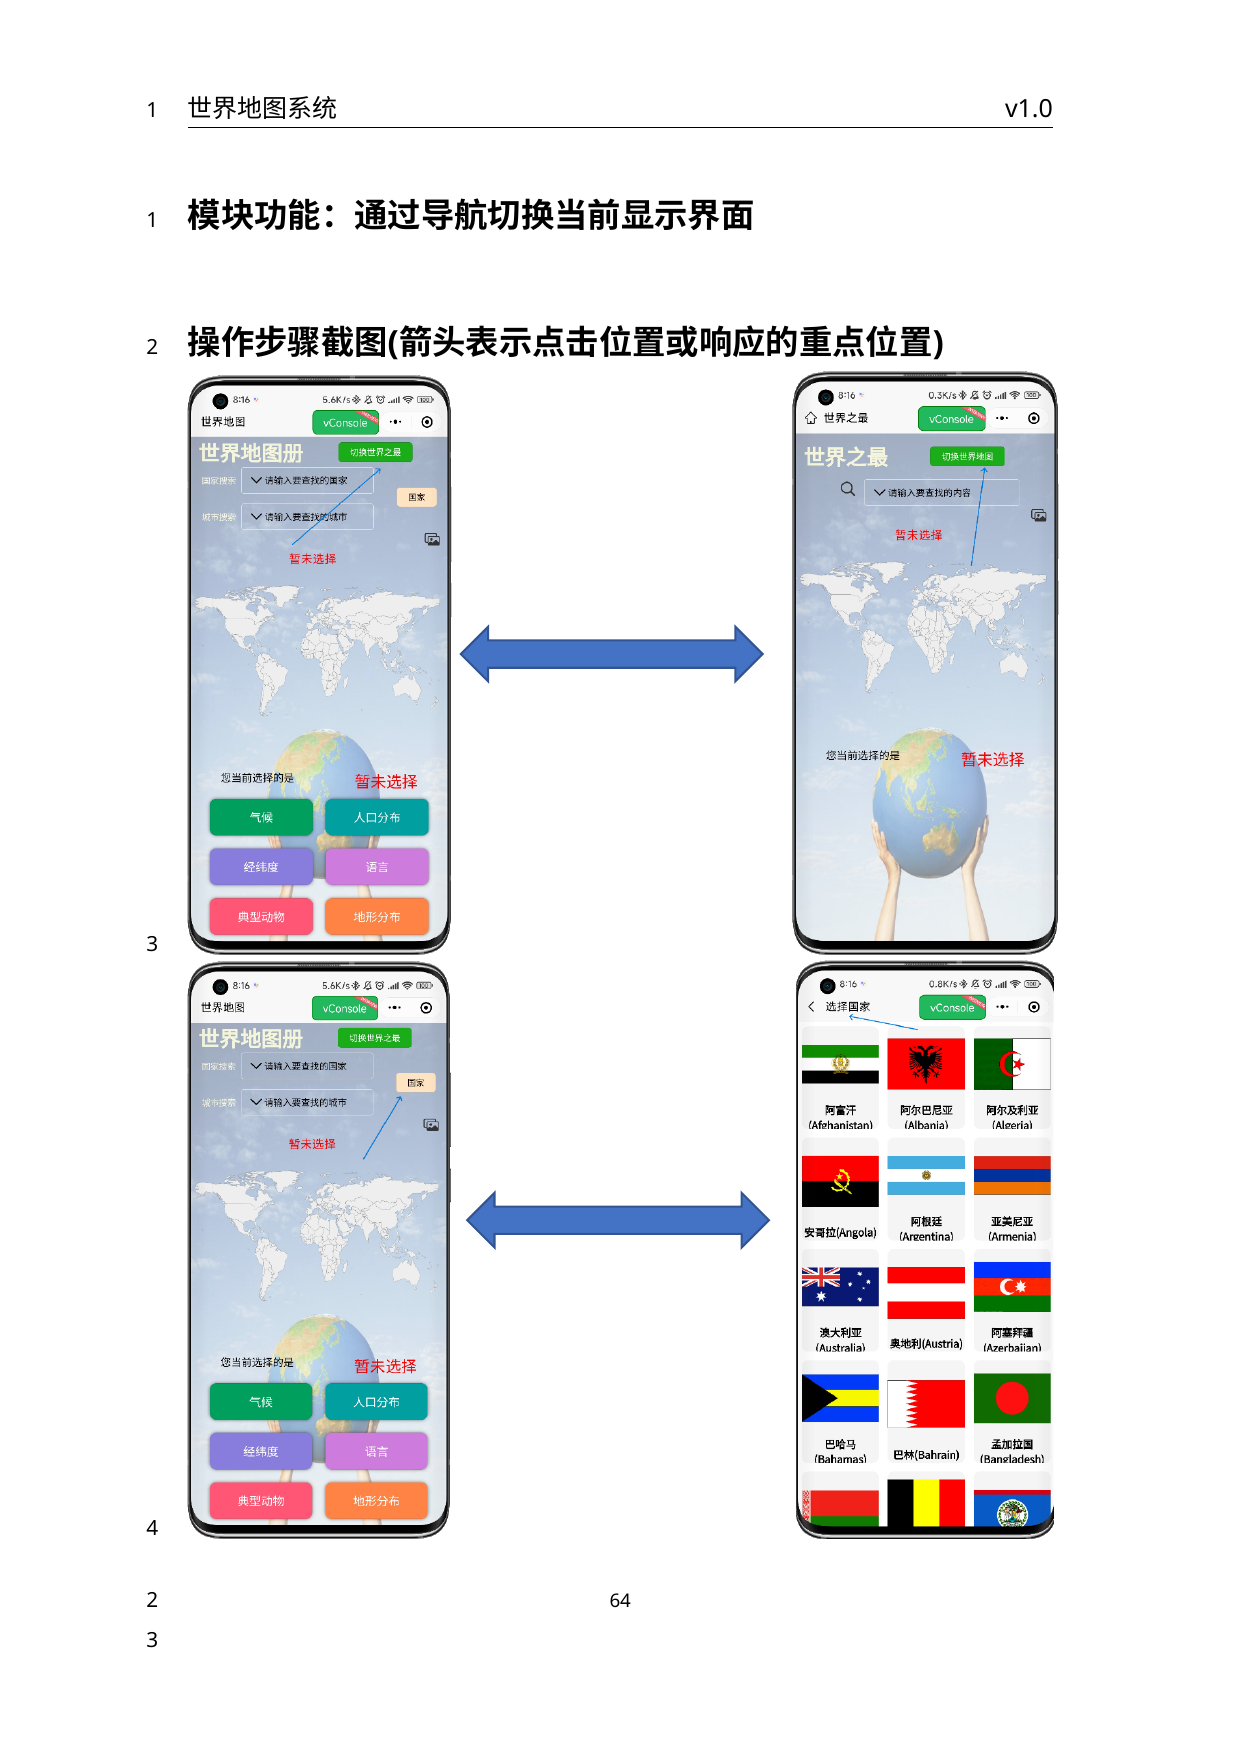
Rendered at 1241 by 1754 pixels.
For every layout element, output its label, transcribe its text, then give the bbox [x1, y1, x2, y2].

text 操作步骤截图(箭头表示点击位置或响应的重点位置) [187, 308, 1053, 373]
picture [187, 961, 451, 1539]
picture [792, 371, 1059, 955]
picture [794, 960, 1054, 1535]
subtitle 模块功能：通过导航切换当前显示界面 [187, 181, 1053, 246]
picture [187, 375, 452, 955]
